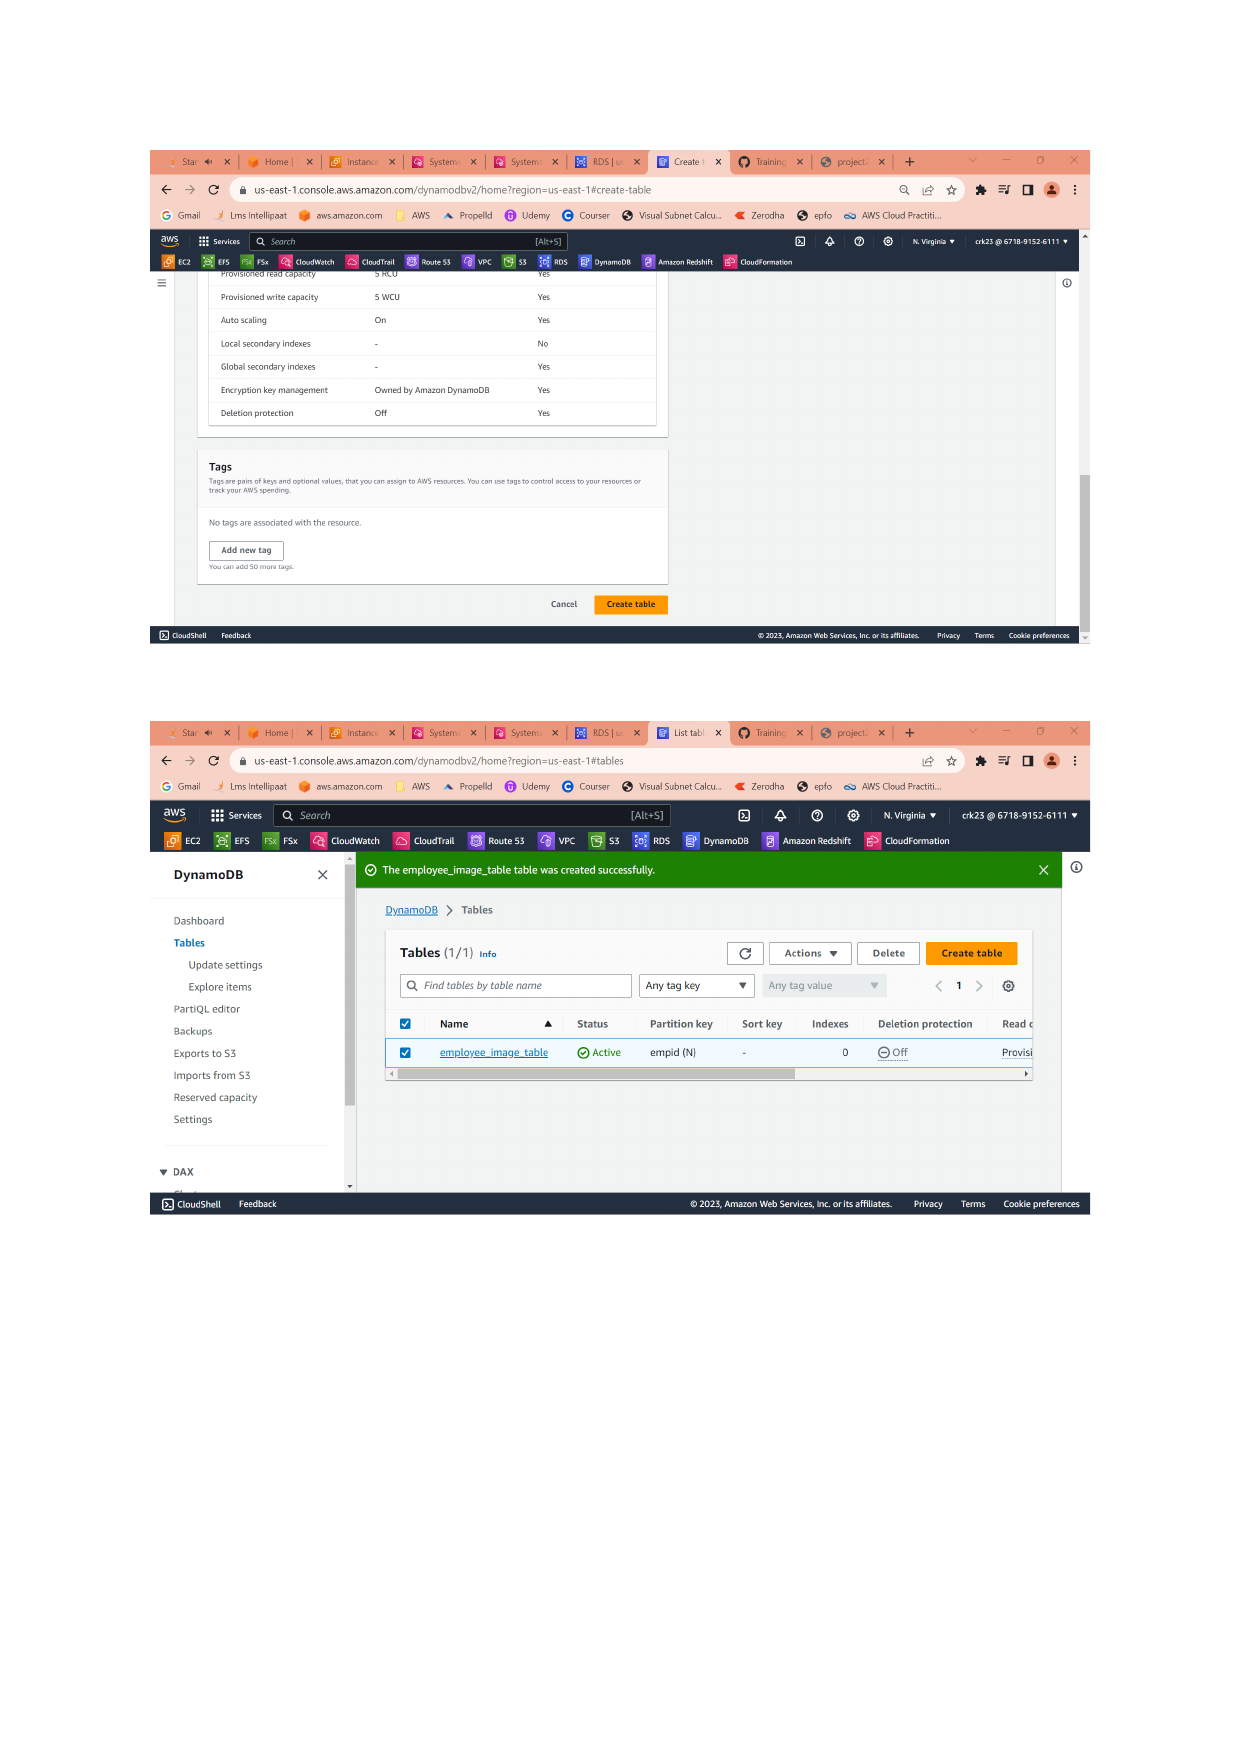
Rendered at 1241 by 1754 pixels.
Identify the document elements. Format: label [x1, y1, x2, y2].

picture [150, 150, 1091, 644]
picture [150, 721, 1091, 1215]
